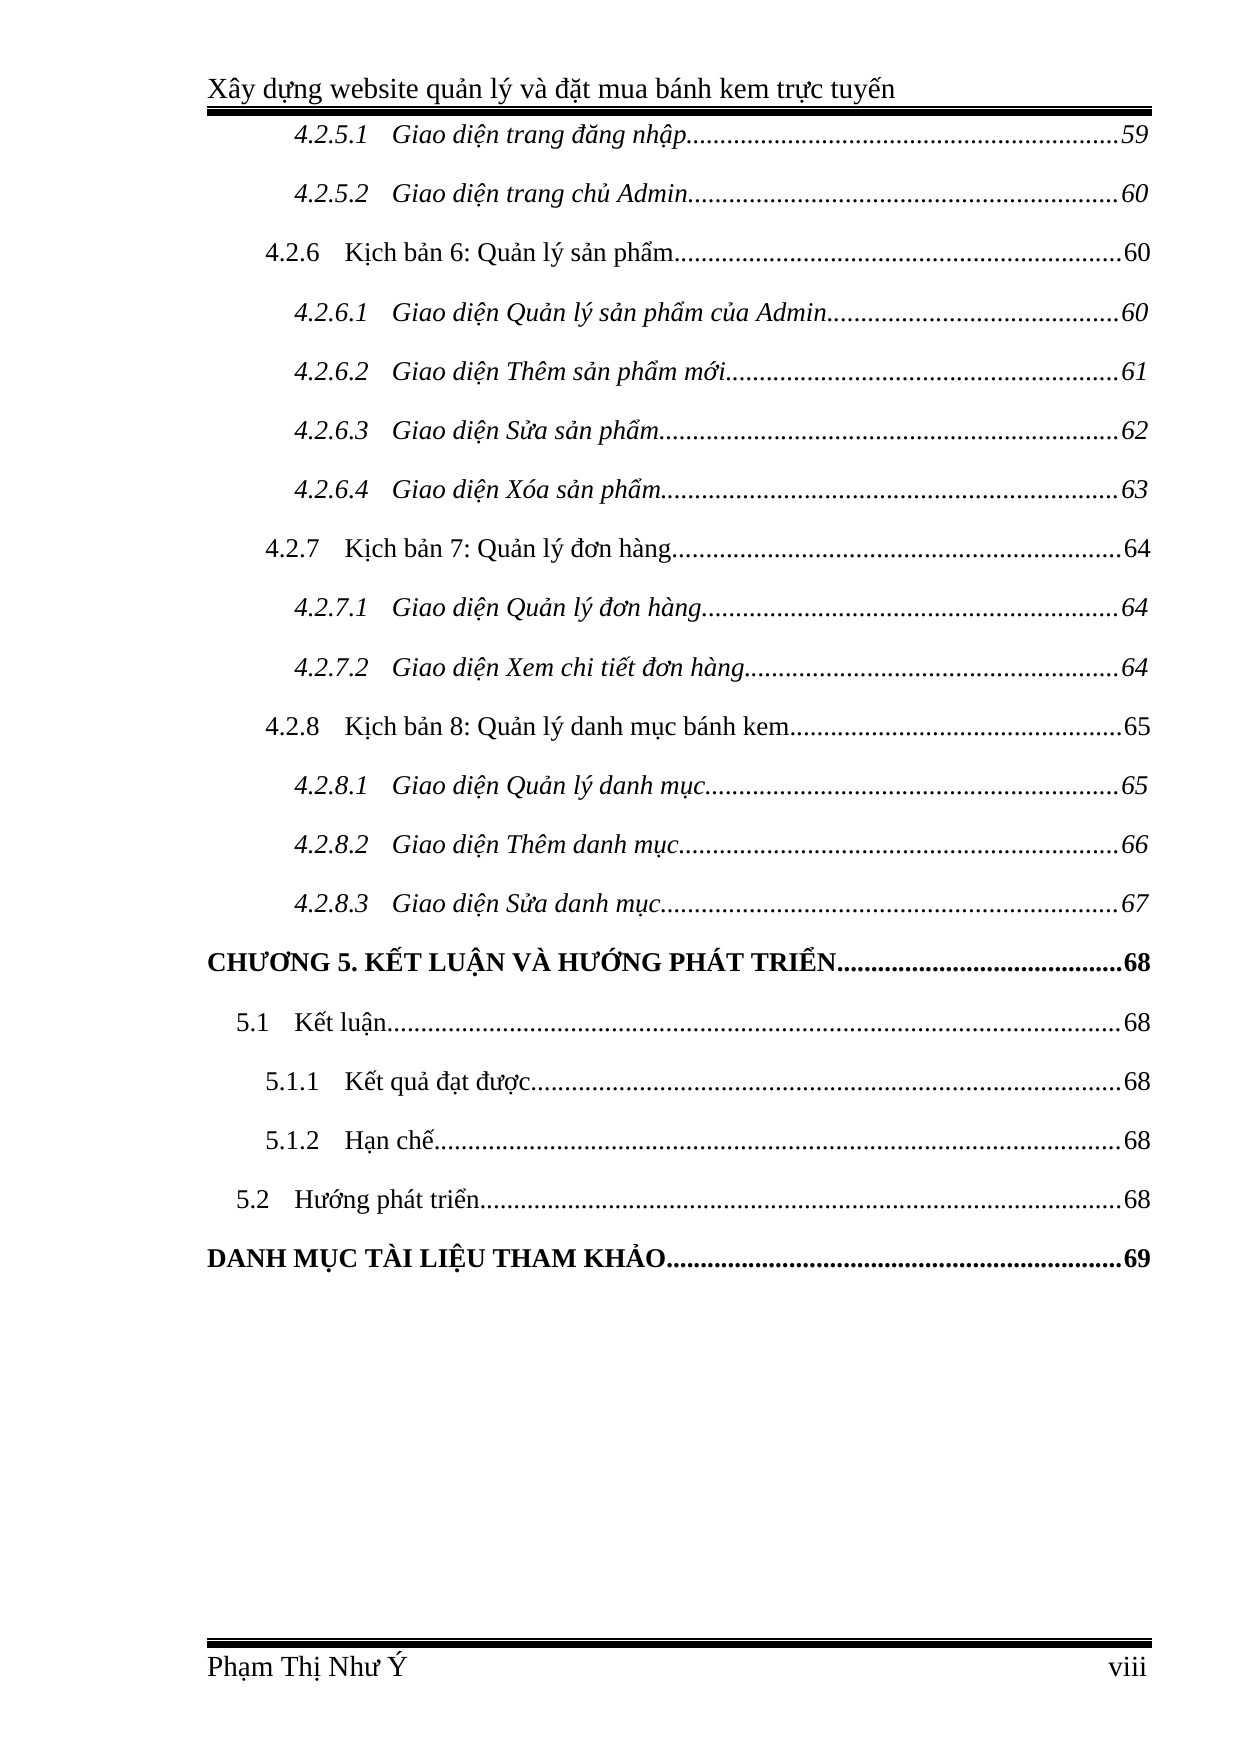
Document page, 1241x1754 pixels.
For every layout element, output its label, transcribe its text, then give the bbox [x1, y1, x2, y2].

text 4.2.6.4 Giao diện Xóa sản phẩm 63 [294, 473, 1152, 504]
text 5.1.1 Kết quả đạt được 68 [265, 1065, 1152, 1096]
text 4.2.8 Kịch bản 8: Quản lý danh mục bánh kem 65 [265, 710, 1152, 741]
text 4.2.8.3 Giao diện Sửa danh mục 67 [294, 887, 1152, 918]
text 4.2.5.1 Giao diện trang đăng nhập 59 [294, 118, 1152, 149]
text 4.2.8.1 Giao diện Quản lý danh mục 65 [294, 769, 1152, 800]
text 4.2.7.1 Giao diện Quản lý đơn hàng 64 [294, 591, 1152, 623]
text 5.1 Kết luận 68 [236, 1006, 1152, 1037]
text DANH MỤC TÀI LIỆU THAM KHẢO 69 [207, 1242, 1152, 1273]
text 4.2.6.3 Giao diện Sửa sản phẩm 62 [294, 414, 1152, 445]
text 4.2.6.1 Giao diện Quản lý sản phẩm của Admin 60 [294, 296, 1152, 327]
text 4.2.5.2 Giao diện trang chủ Admin 60 [294, 177, 1152, 208]
text CHƯƠNG 5. KẾT LUẬN VÀ HƯỚNG PHÁT TRIỂN 68 [207, 946, 1152, 978]
text 5.2 Hướng phát triển 68 [236, 1183, 1152, 1214]
text 4.2.6.2 Giao diện Thêm sản phẩm mới 61 [294, 355, 1152, 386]
text 4.2.8.2 Giao diện Thêm danh mục 66 [294, 828, 1152, 859]
text 4.2.6 Kịch bản 6: Quản lý sản phẩm 60 [265, 236, 1152, 268]
text 4.2.7.2 Giao diện Xem chi tiết đơn hàng 64 [294, 651, 1152, 682]
text 4.2.7 Kịch bản 7: Quản lý đơn hàng 64 [265, 532, 1152, 563]
text 5.1.2 Hạn chế 68 [265, 1124, 1152, 1155]
